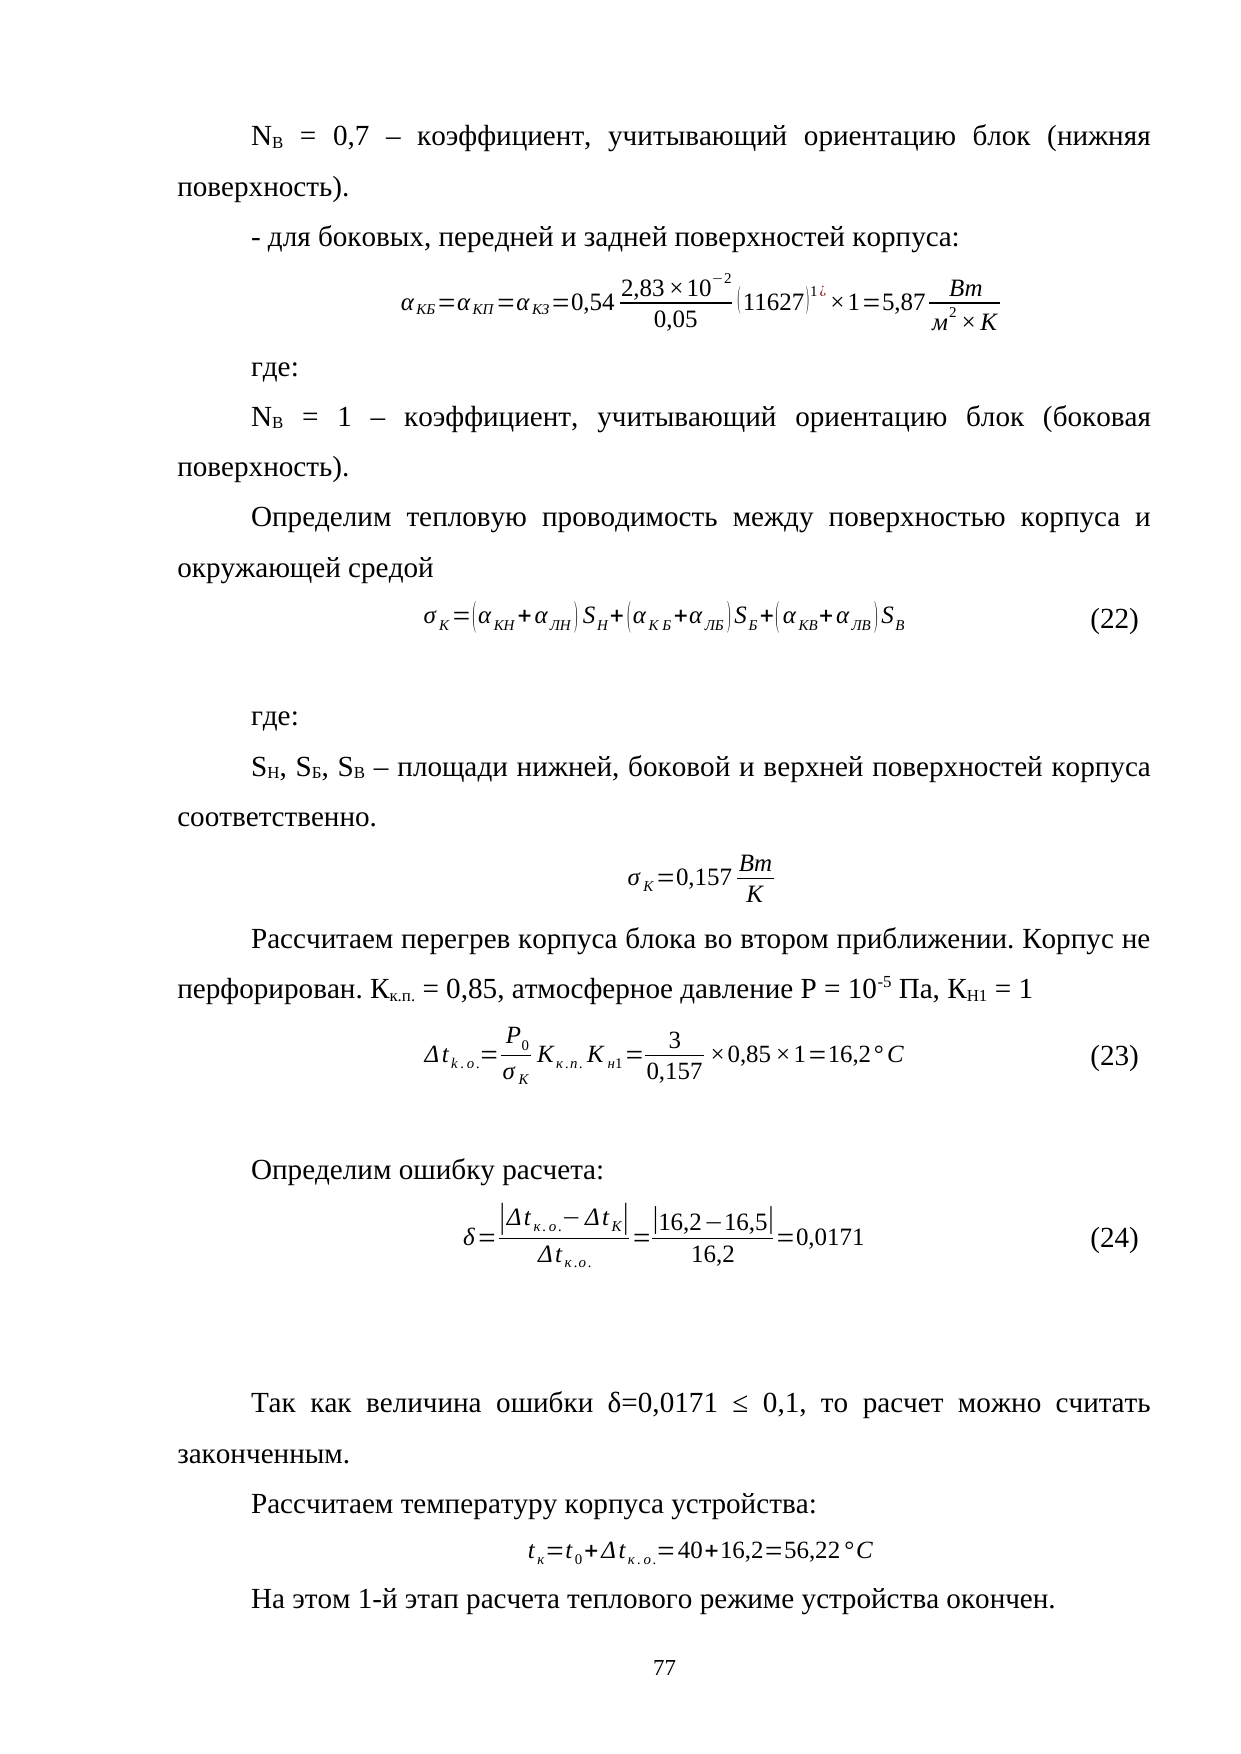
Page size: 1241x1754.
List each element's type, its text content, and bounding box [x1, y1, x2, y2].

text На этом 1-й этап расчета теплового режиме устройства окончен. [177, 1581, 1152, 1614]
table_header [177, 1202, 1077, 1285]
list Рассчитаем температуру корпуса устройства: [177, 1486, 1152, 1519]
list Определим ошибку расчета: [177, 1152, 1152, 1185]
list Определим тепловую проводимость между поверхностью корпуса и окружающей средой [177, 499, 1152, 583]
table_header [177, 1022, 1077, 1101]
list Так как величина ошибки δ=0,0171 ≤ 0,1, то расчет можно считать законченным. [177, 1385, 1152, 1469]
list NB = 1 – коэффициент, учитывающий ориентацию блок (боковая поверхность). [177, 399, 1152, 483]
list - для боковых, передней и задней поверхностей корпуса: [177, 219, 1152, 253]
table_header (22) [1077, 600, 1152, 648]
list где: [177, 698, 1152, 732]
table_header (23) [1077, 1022, 1152, 1101]
list SН, SБ, SВ – площади нижней, боковой и верхней поверхностей корпуса соответственно. [177, 749, 1152, 832]
list где: [177, 349, 1152, 382]
table_header [177, 600, 1077, 648]
list Рассчитаем перегрев корпуса блока во втором приближении. Корпус не перфорирован. Кк.п. = 0,85, атмосферное давление Р = 10-5 Па, КН1 = 1 [177, 921, 1152, 1005]
table_header (24) [1077, 1202, 1152, 1285]
list NB = 0,7 – коэффициент, учитывающий ориентацию блок (нижняя поверхность). [177, 118, 1152, 202]
